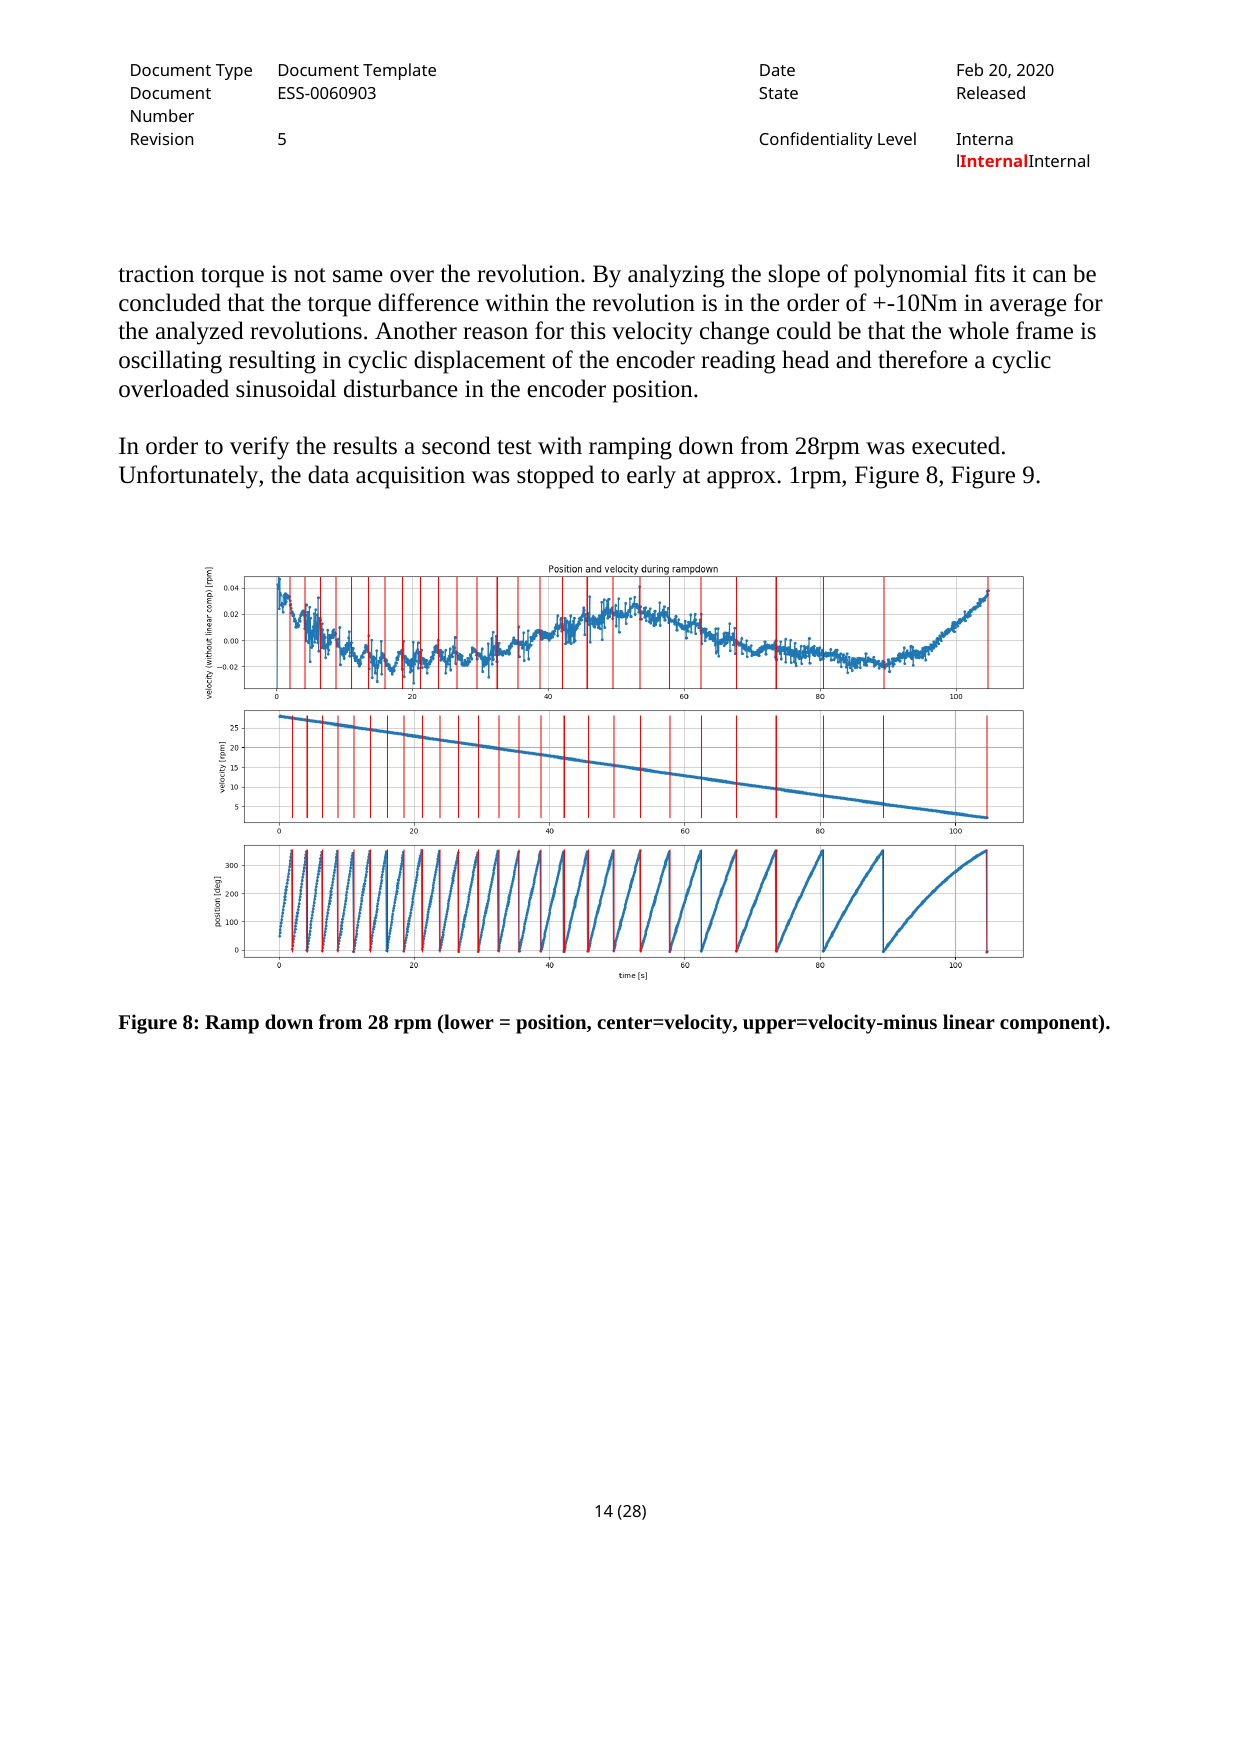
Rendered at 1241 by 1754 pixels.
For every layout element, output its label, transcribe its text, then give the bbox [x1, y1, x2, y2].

text In order to verify the results a second test with ramping down from 28rpm was executed. Unfortunately, the data acquisition was stopped to early at approx. 1rpm, Figure 9, Figure 10. [118, 431, 1122, 489]
picture [118, 517, 1123, 1011]
text Figure 8: Ramp down from 28 rpm (lower = position, center=velocity, upper=velocity-minus linear component). [118, 1011, 1122, 1034]
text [118, 259, 1122, 403]
